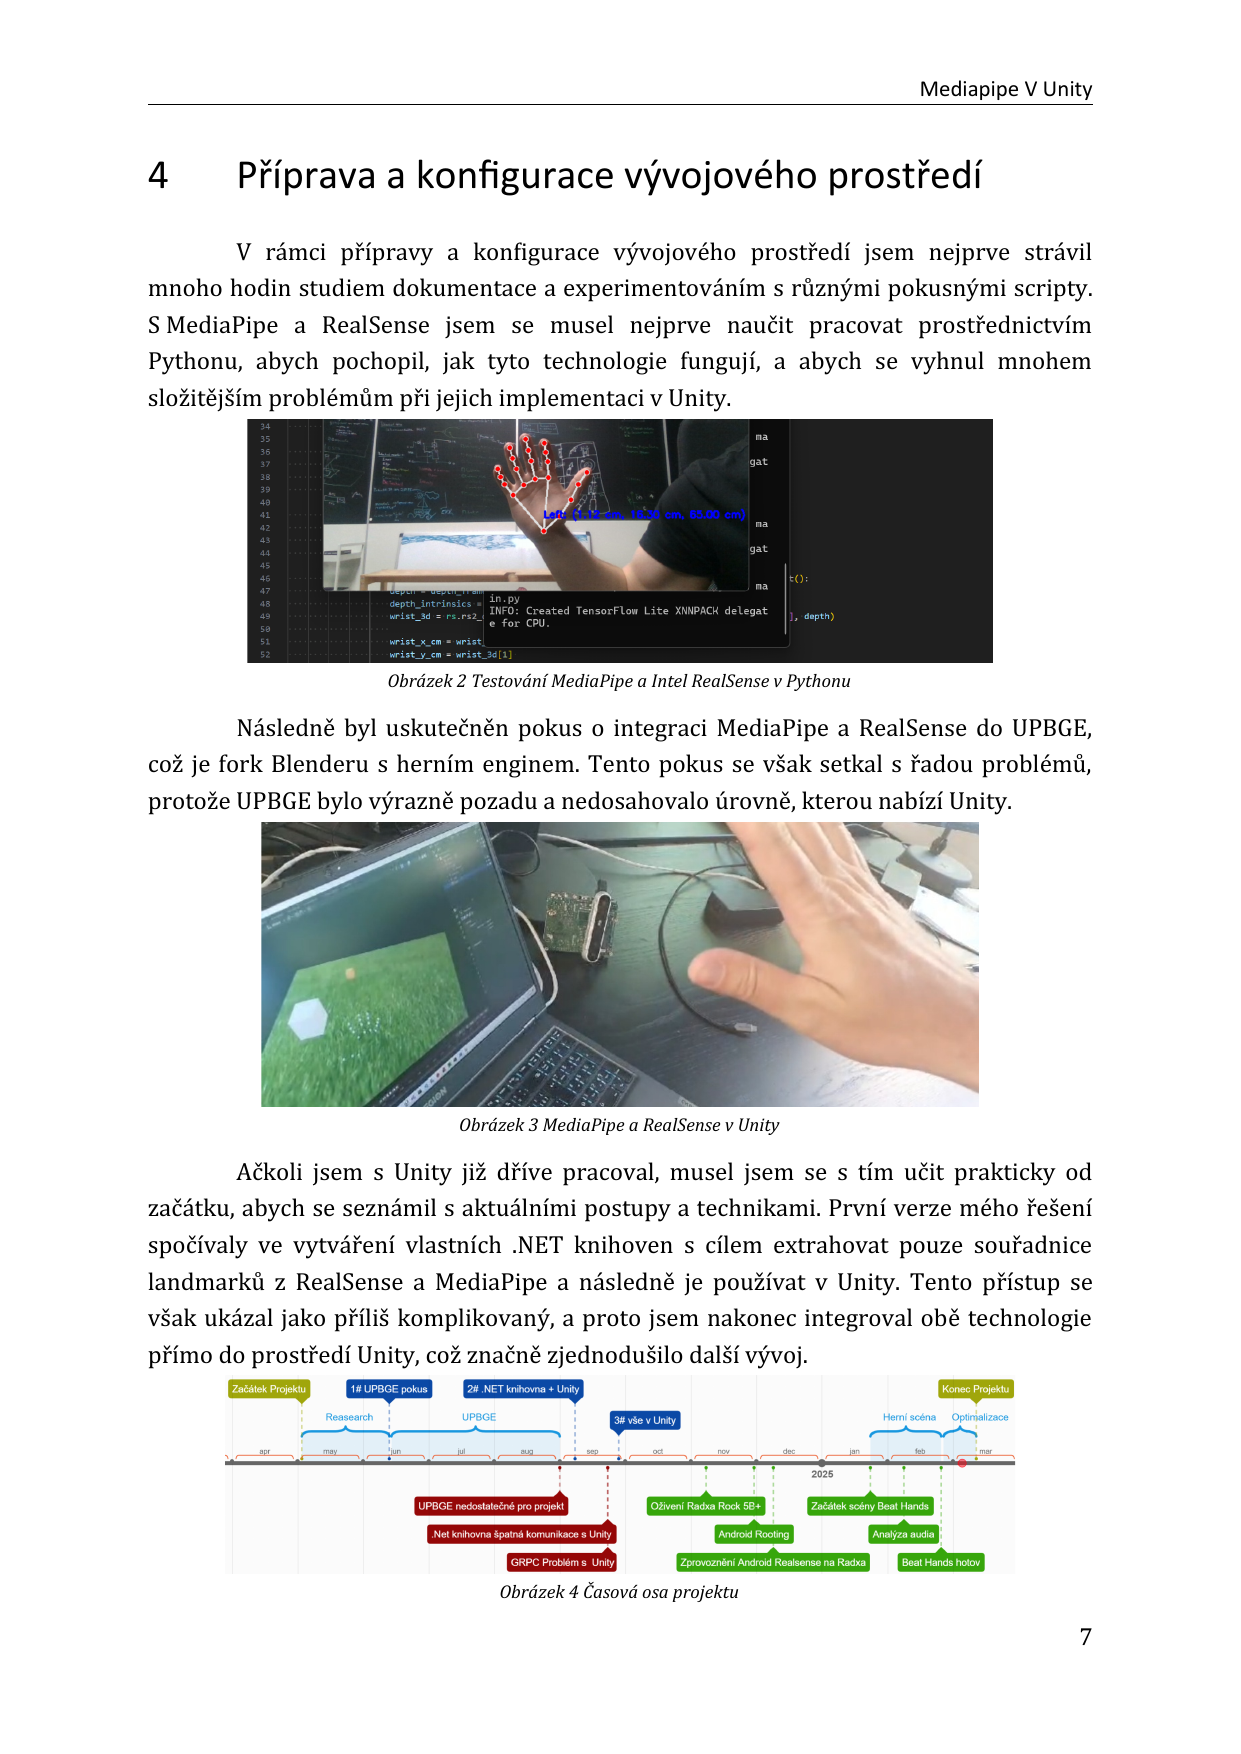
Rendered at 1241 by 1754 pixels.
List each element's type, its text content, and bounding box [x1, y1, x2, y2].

text V rámci přípravy a konfigurace vývojového prostředí jsem nejprve strávil mnoho hodin studiem dokumentace a experimentováním s různými pokusnými scripty. S MediaPipe a RealSense jsem se musel nejprve naučit pracovat prostřednictvím Pythonu, abych pochopil, jak tyto technologie fungují, a abych se vyhnul mnohem složitějším problémům při jejich implementaci v Unity. [148, 236, 1093, 412]
subtitle Příprava a konfigurace vývojového prostředí [148, 148, 1093, 198]
picture [225, 1375, 1016, 1574]
picture [247, 419, 993, 663]
text Ačkoli jsem s Unity již dříve pracoval, musel jsem se s tím učit prakticky od začátku, abych se seznámil s aktuálními postupy a technikami. První verze mého řešení spočívaly ve vytváření vlastních .NET knihoven s cílem extrahovat pouze souřadnice landmarků z RealSense a MediaPipe a následně je používat v Unity. Tento přístup se však ukázal jako příliš komplikovaný, a proto jsem nakonec integroval obě technologie přímo do prostředí Unity, což značně zjednodušilo další vývoj. [148, 1156, 1093, 1368]
text Následně byl uskutečněn pokus o integraci MediaPipe a RealSense do UPBGE, což je fork Blenderu s herním enginem. Tento pokus se však setkal s řadou problémů, protože UPBGE bylo výrazně pozadu a nedosahovalo úrovně, kterou nabízí Unity. [148, 712, 1093, 815]
picture [261, 822, 979, 1107]
